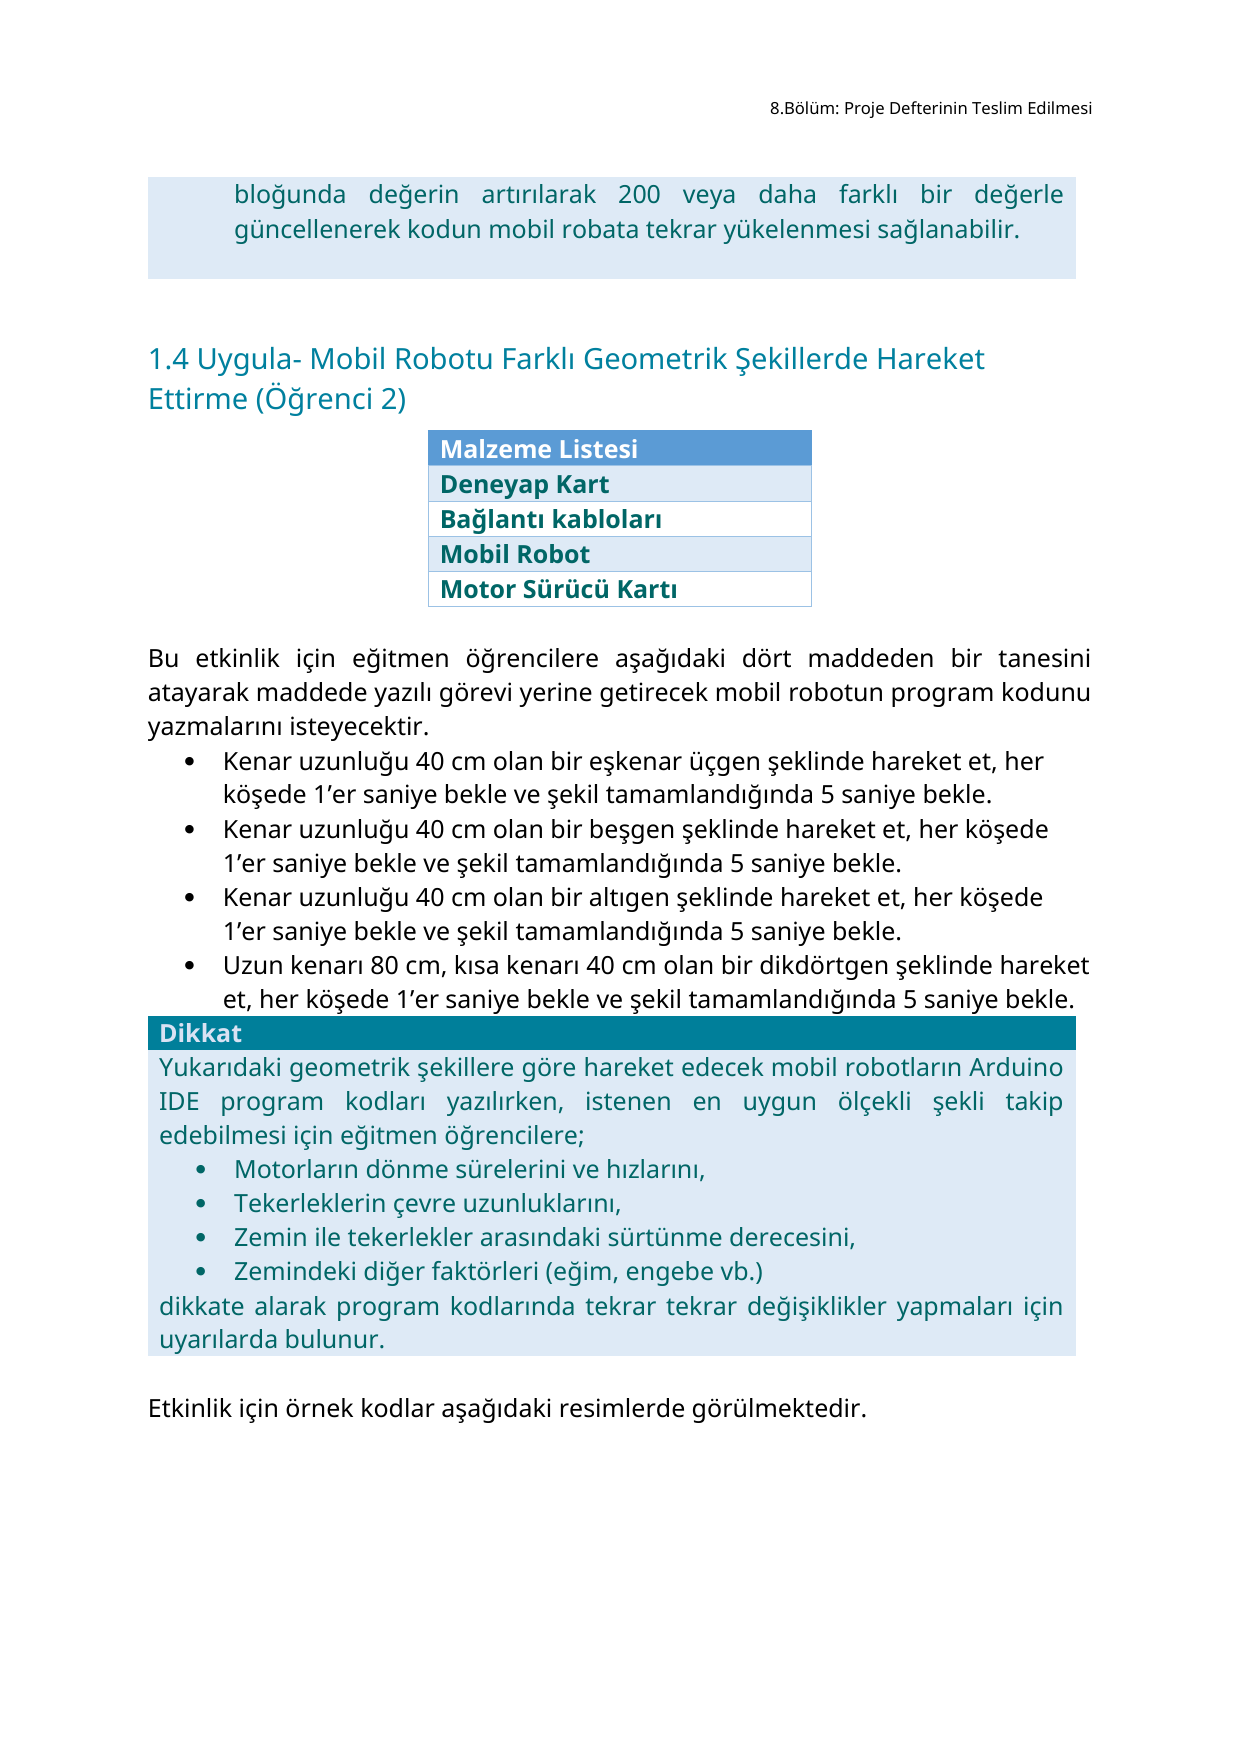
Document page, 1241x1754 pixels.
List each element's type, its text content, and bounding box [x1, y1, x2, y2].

table_cell Yukarıdaki geometrik şekillere göre hareket edecek mobil robotların Arduino IDE program kodları yazılırken, istenen en uygun ölçekli şekli takip edebilmesi için eğitmen öğrencilere; Motorların dönme sürelerini ve hızlarını, Tekerleklerin çevre uzunluklarını, Zemin ile tekerlekler arasındaki sürtünme derecesini, Zemindeki diğer faktörleri (eğim, engebe vb.) dikkate alarak program kodlarında tekrar tekrar değişiklikler yapmaları için uyarılarda bulunur. [148, 1050, 1076, 1356]
list Kenar uzunluğu 40 cm olan bir eşkenar üçgen şeklinde hareket et, her köşede 1’er saniye bekle ve şekil tamamlandığında 5 saniye bekle. [185, 743, 1092, 811]
table_cell Mobil Robot [429, 537, 811, 571]
table_header Malzeme Listesi [429, 431, 811, 465]
list Uzun kenarı 80 cm, kısa kenarı 40 cm olan bir dikdörtgen şeklinde hareket et, her köşede 1’er saniye bekle ve şekil tamamlandığında 5 saniye bekle. [185, 947, 1092, 1016]
table_header Dikkat [148, 1016, 1076, 1050]
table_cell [148, 177, 1076, 279]
text Bu etkinlik için eğitmen öğrencilere aşağıdaki dört maddeden bir tanesini atayarak maddede yazılı görevi yerine getirecek mobil robotun program kodunu yazmalarını isteyecektir. [148, 641, 1092, 743]
subtitle 1.4 Uygula- Mobil Robotu Farklı Geometrik Şekillerde Hareket Ettirme (Öğrenci 2) [148, 338, 1092, 418]
table_cell Deneyap Kart [429, 466, 811, 501]
text Etkinlik için örnek kodlar aşağıdaki resimlerde görülmektedir. [148, 1390, 1092, 1424]
table_cell Bağlantı kabloları [429, 502, 811, 536]
list Kenar uzunluğu 40 cm olan bir beşgen şeklinde hareket et, her köşede 1’er saniye bekle ve şekil tamamlandığında 5 saniye bekle. [185, 811, 1092, 879]
table_cell Motor Sürücü Kartı [429, 572, 811, 606]
list Kenar uzunluğu 40 cm olan bir altıgen şeklinde hareket et, her köşede 1’er saniye bekle ve şekil tamamlandığında 5 saniye bekle. [185, 879, 1092, 947]
